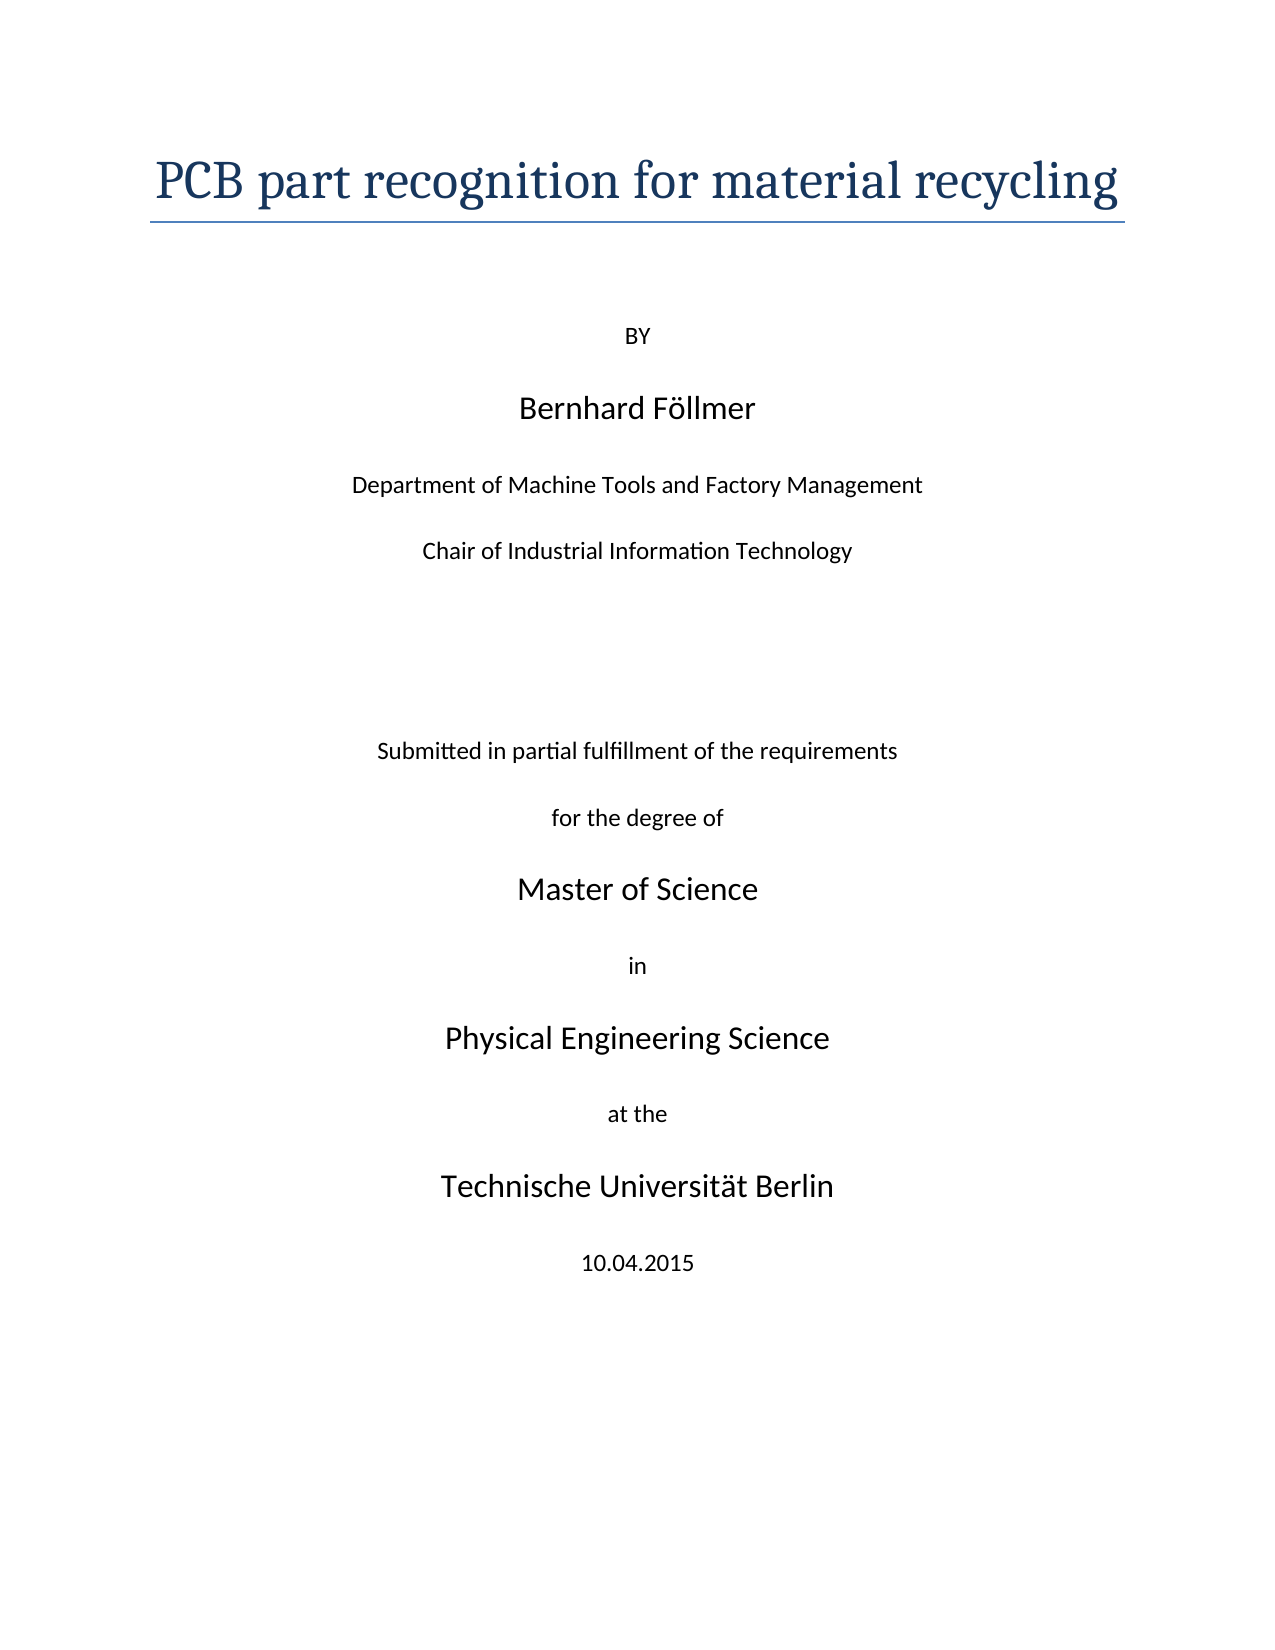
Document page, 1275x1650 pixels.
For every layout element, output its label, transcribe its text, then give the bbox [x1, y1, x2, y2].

text Physical Engineering Science [150, 1017, 1125, 1057]
text Submitted in partial fulfillment of the requirements [150, 735, 1125, 766]
text Department of Machine Tools and Factory Management [150, 469, 1125, 499]
text for the degree of [150, 802, 1125, 832]
text BY [150, 321, 1125, 351]
text at the [150, 1099, 1125, 1129]
title PCB part recognition for material recycling [150, 150, 1125, 221]
text in [150, 950, 1125, 981]
text Chair of Industrial Information Technology [150, 536, 1125, 566]
text Bernhard Föllmer [150, 387, 1125, 428]
text Master of Science [150, 868, 1125, 909]
text 10.04.2015 [150, 1247, 1125, 1278]
text Technische Universität Berlin [150, 1165, 1125, 1206]
